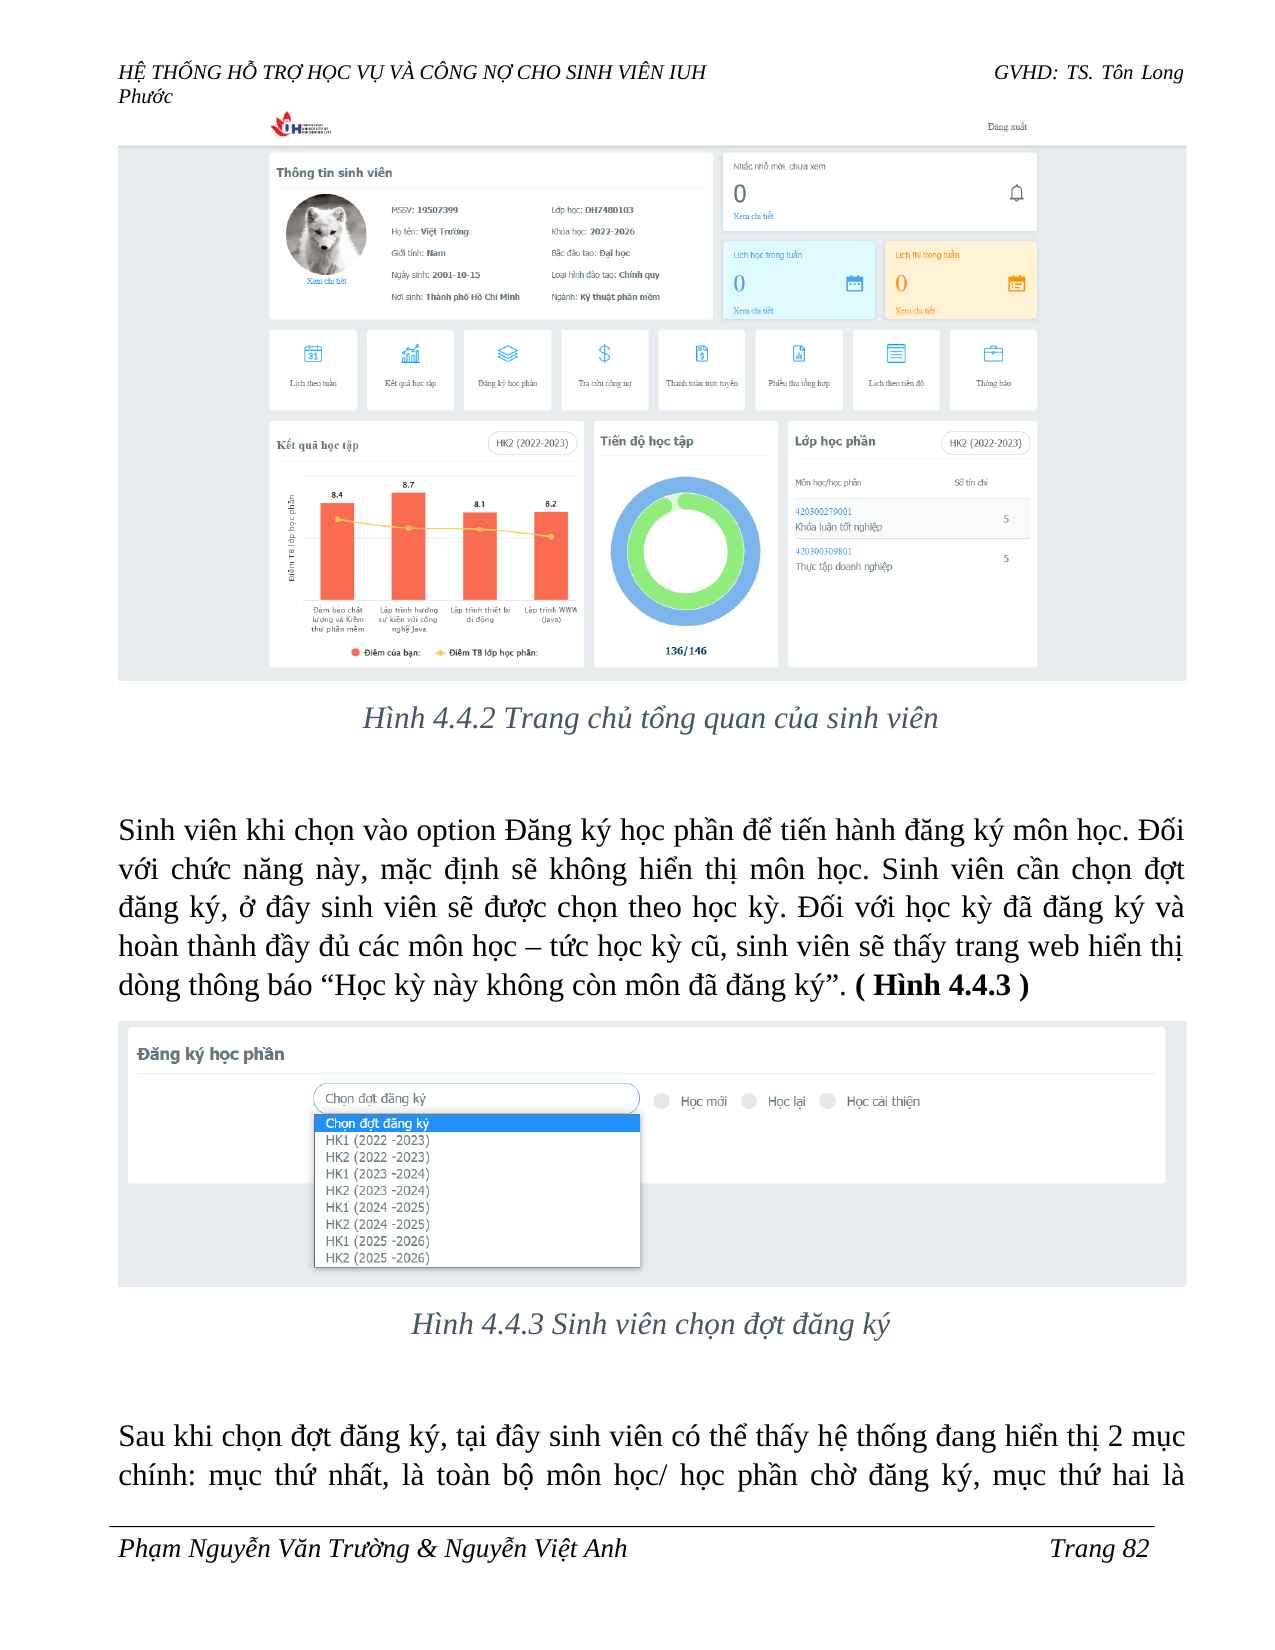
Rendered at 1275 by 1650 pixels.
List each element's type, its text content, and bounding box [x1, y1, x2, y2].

text Sinh viên khi chọn vào option Đăng ký học phần để tiến hành đăng ký môn học. Đối với chức năng này, mặc định sẽ không hiển thị môn học. Sinh viên cần chọn đợt đăng ký, ở đây sinh viên sẽ được chọn theo học kỳ. Đối với học kỳ đã đăng ký và hoàn thành đầy đủ các môn học – tức học kỳ cũ, sinh viên sẽ thấy trang web hiển thị dòng thông báo “Học kỳ này không còn môn đã đăng ký”. ( Hình 4.4.3 ) [118, 811, 1186, 1002]
picture [118, 1021, 1187, 1287]
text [118, 1417, 1186, 1492]
picture [118, 108, 1187, 681]
